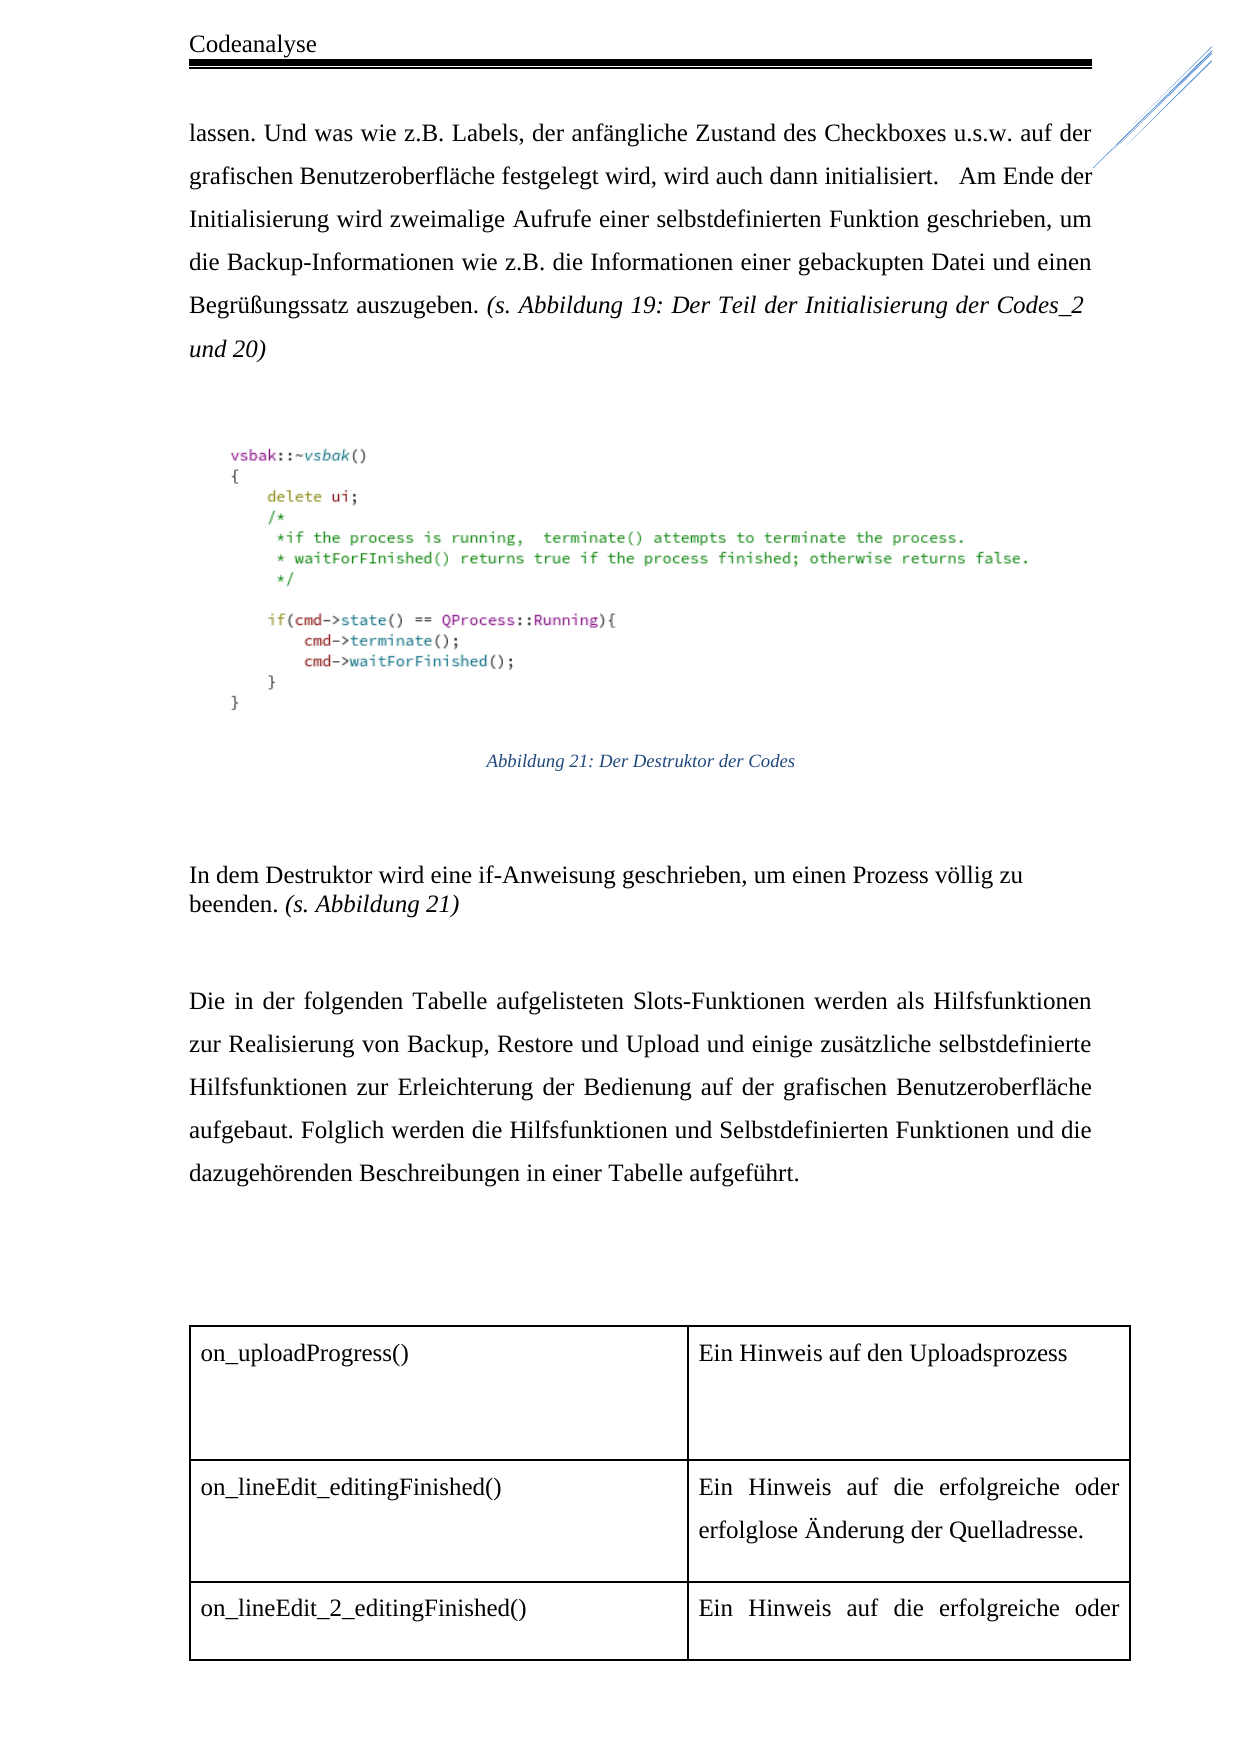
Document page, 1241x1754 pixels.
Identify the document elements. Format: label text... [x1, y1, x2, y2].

text Abbildung 21: Der Destruktor der Codes [189, 750, 1092, 771]
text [189, 118, 1092, 362]
table_cell on_lineEdit_editingFinished() [191, 1461, 687, 1581]
table_header on_uploadProgress() [191, 1327, 687, 1459]
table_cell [191, 1583, 687, 1659]
text In dem Destruktor wird eine if-Anweisung geschrieben, um einen Prozess völlig zu beenden. (s. Abbildung 21) [189, 860, 1092, 918]
table_cell Ein Hinweis auf die erfolgreiche oder erfolglose Änderung der Quelladresse. [689, 1461, 1129, 1581]
table_header Ein Hinweis auf den Uploadsprozess [689, 1327, 1129, 1459]
picture [228, 445, 1053, 723]
text Die in der folgenden Tabelle aufgelisteten Slots-Funktionen werden als Hilfsfunktionen zur Realisierung von Backup, Restore und Upload und einige zusätzliche selbstdefinierte Hilfsfunktionen zur Erleichterung der Bedienung auf der grafischen Benutzeroberfläche aufgebaut. Folglich werden die Hilfsfunktionen und Selbstdefinierten Funktionen und die dazugehörenden Beschreibungen in einer Tabelle aufgeführt. [189, 986, 1092, 1187]
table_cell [689, 1583, 1129, 1659]
